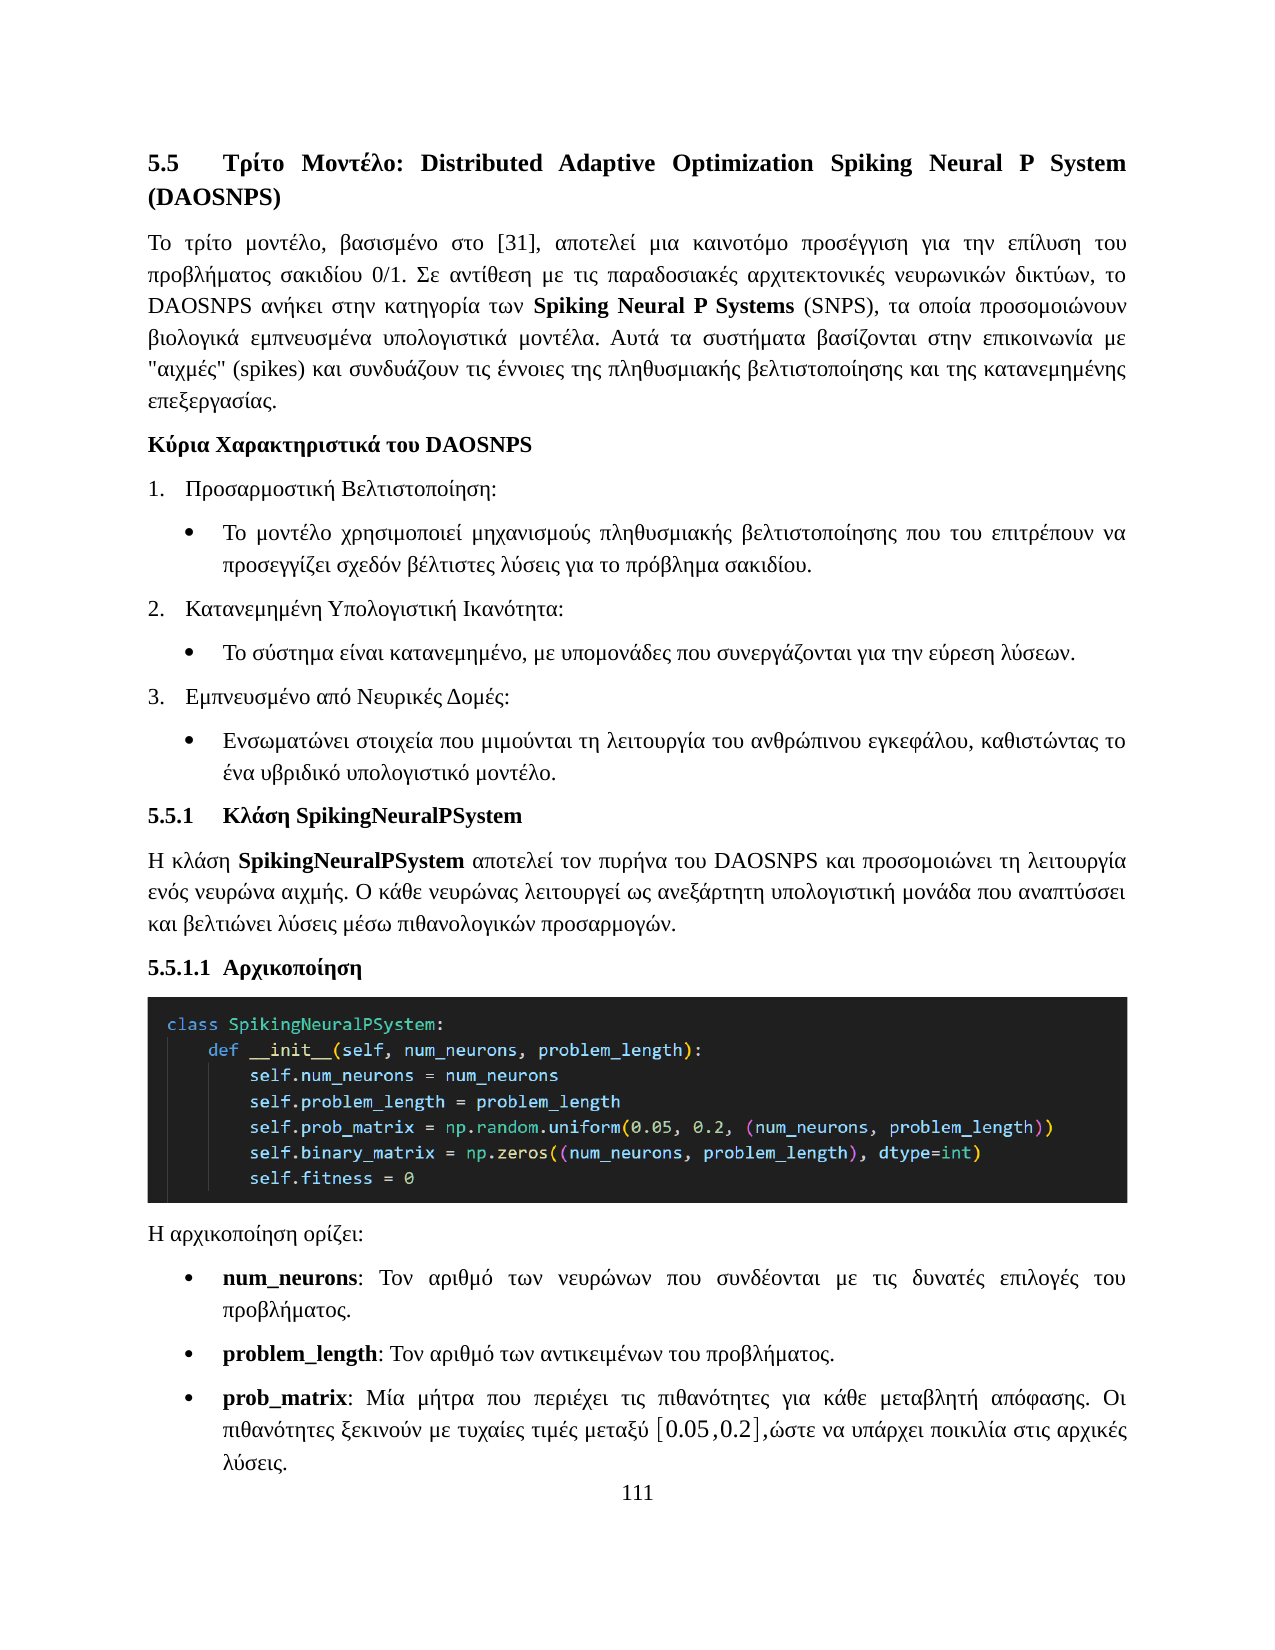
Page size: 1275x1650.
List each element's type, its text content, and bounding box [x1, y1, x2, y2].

list prob_matrix: Μία μήτρα που περιέχει τις πιθανότητες για κάθε μεταβλητή απόφασης. Οι πιθανότητες ξεκινούν με τυχαίες τιμές μεταξύ ώστε να υπάρχει ποικιλία στις αρχικές λύσεις. [185, 1384, 1127, 1475]
picture [147, 997, 1128, 1203]
subtitle Αρχικοποίηση [148, 954, 1127, 980]
subtitle Κλάση SpikingNeuralPSystem [148, 803, 1127, 829]
list Ενσωματώνει στοιχεία που μιμούνται τη λειτουργία του ανθρώπινου εγκεφάλου, καθιστώντας το ένα υβριδικό υπολογιστικό μοντέλο. [185, 727, 1127, 785]
list Εμπνευσμένο από Νευρικές Δομές: [148, 683, 1127, 709]
text Η κλάση SpikingNeuralPSystem αποτελεί τον πυρήνα του DAOSNPS και προσομοιώνει τη λειτουργία ενός νευρώνα αιχμής. Ο κάθε νευρώνας λειτουργεί ως ανεξάρτητη υπολογιστική μονάδα που αναπτύσσει και βελτιώνει λύσεις μέσω πιθανολογικών προσαρμογών. [148, 847, 1127, 936]
list num_neurons: Τον αριθμό των νευρώνων που συνδέονται με τις δυνατές επιλογές του προβλήματος. [185, 1264, 1127, 1322]
list Κατανεμημένη Υπολογιστική Ικανότητα: [148, 595, 1127, 621]
list Το μοντέλο χρησιμοποιεί μηχανισμούς πληθυσμιακής βελτιστοποίησης που του επιτρέπουν να προσεγγίζει σχεδόν βέλτιστες λύσεις για το πρόβλημα σακιδίου. [185, 519, 1127, 577]
list Το σύστημα είναι κατανεμημένο, με υπομονάδες που συνεργάζονται για την εύρεση λύσεων. [185, 639, 1127, 665]
text Το τρίτο μοντέλο, βασισμένο στο [31], αποτελεί μια καινοτόμο προσέγγιση για την επίλυση του προβλήματος σακιδίου 0/1. Σε αντίθεση με τις παραδοσιακές αρχιτεκτονικές νευρωνικών δικτύων, το DAOSNPS ανήκει στην κατηγορία των Spiking Neural P Systems (SNPS), τα οποία προσομοιώνουν βιολογικά εμπνευσμένα υπολογιστικά μοντέλα. Αυτά τα συστήματα βασίζονται στην επικοινωνία με "αιχμές" (spikes) και συνδυάζουν τις έννοιες της πληθυσμιακής βελτιστοποίησης και της κατανεμημένης επεξεργασίας. [148, 229, 1127, 413]
subtitle Τρίτο Μοντέλο: Distributed Adaptive Optimization Spiking Neural P System (DAOSNPS) [148, 148, 1127, 211]
text Κύρια Χαρακτηριστικά του DAOSNPS [148, 431, 1127, 457]
list Προσαρμοστική Βελτιστοποίηση: [148, 475, 1127, 501]
text Η αρχικοποίηση ορίζει: [148, 1220, 1127, 1246]
list problem_length: Τον αριθμό των αντικειμένων του προβλήματος. [185, 1340, 1127, 1366]
